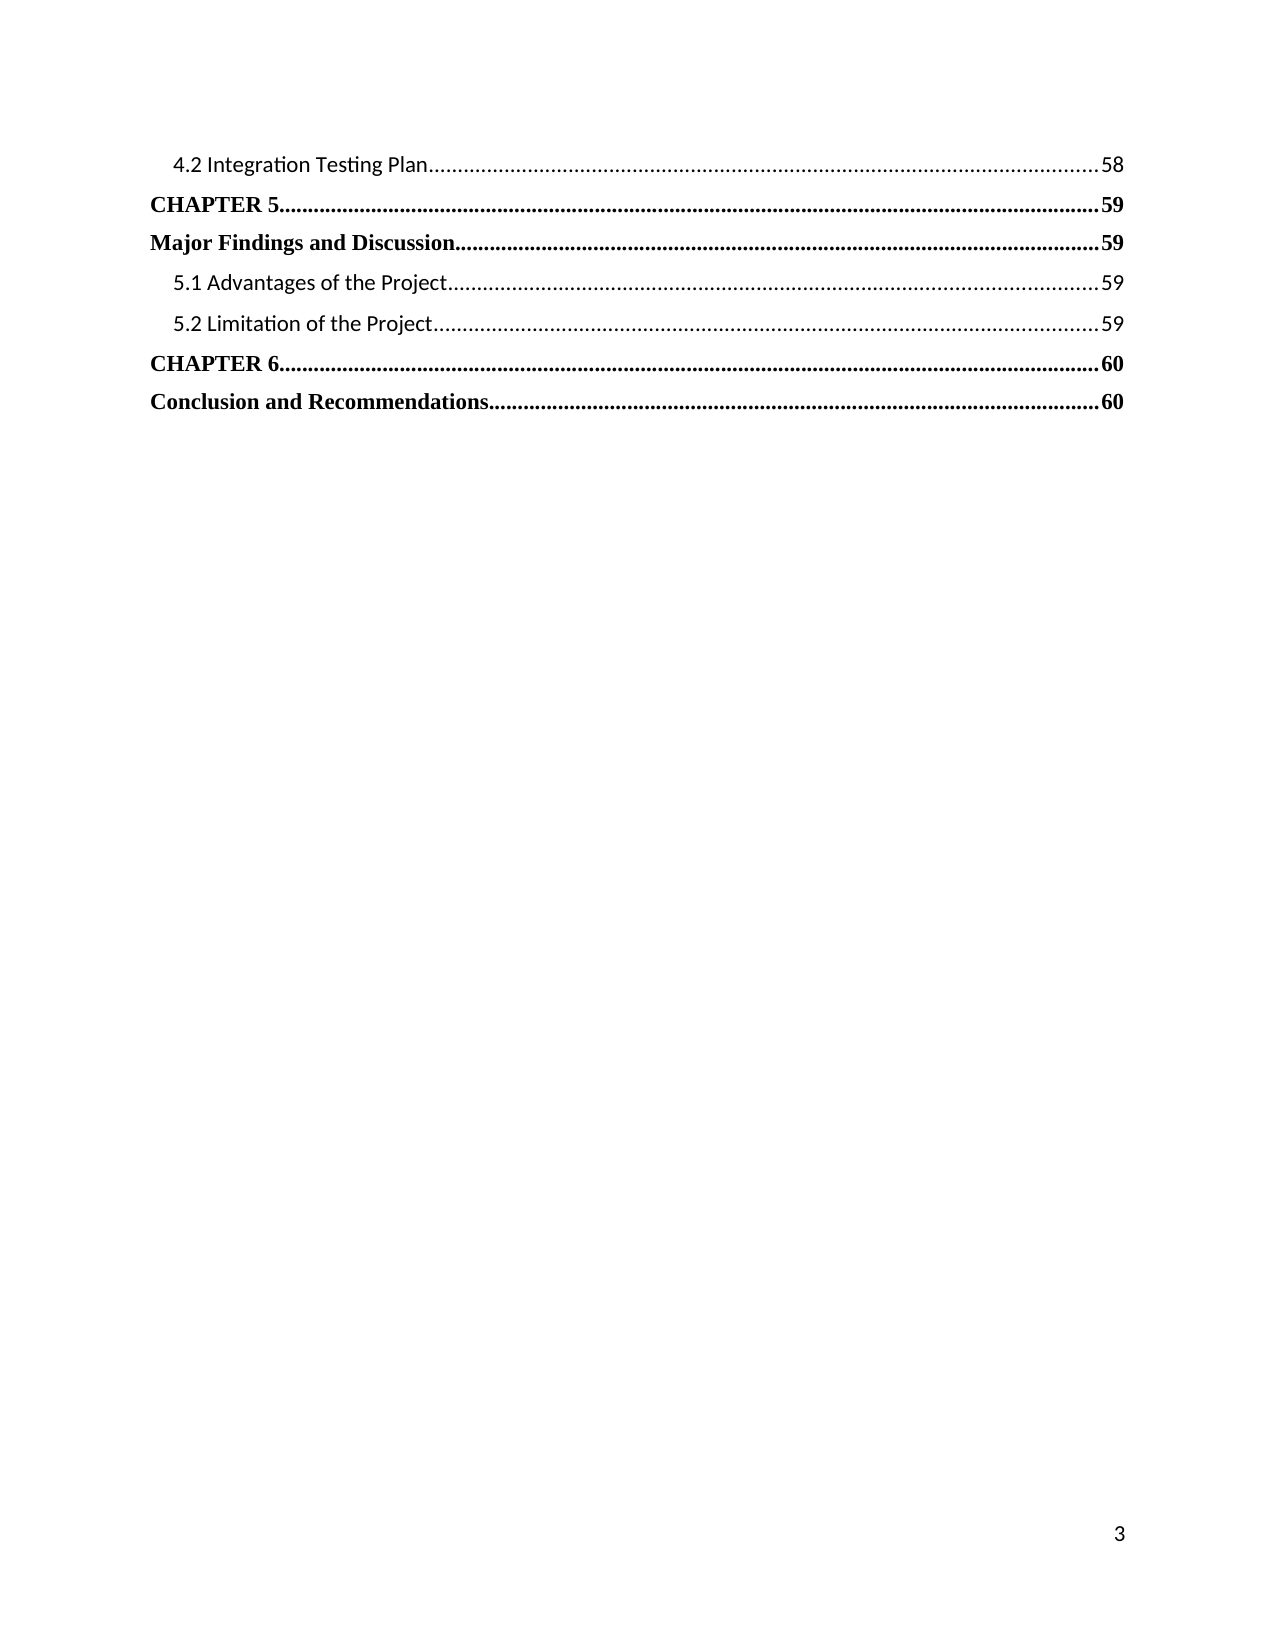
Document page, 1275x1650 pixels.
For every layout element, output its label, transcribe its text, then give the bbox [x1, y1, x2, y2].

text 5.2 Limitation of the Project 59 [173, 309, 1125, 337]
text Conclusion and Recommendations 60 [150, 388, 1125, 415]
text CHAPTER 5 59 [150, 191, 1125, 217]
text 5.1 Advantages of the Project 59 [173, 268, 1125, 296]
text 4.2 Integration Testing Plan 58 [173, 150, 1125, 178]
text CHAPTER 6 60 [150, 349, 1125, 376]
text Major Findings and Discussion 59 [150, 229, 1125, 256]
